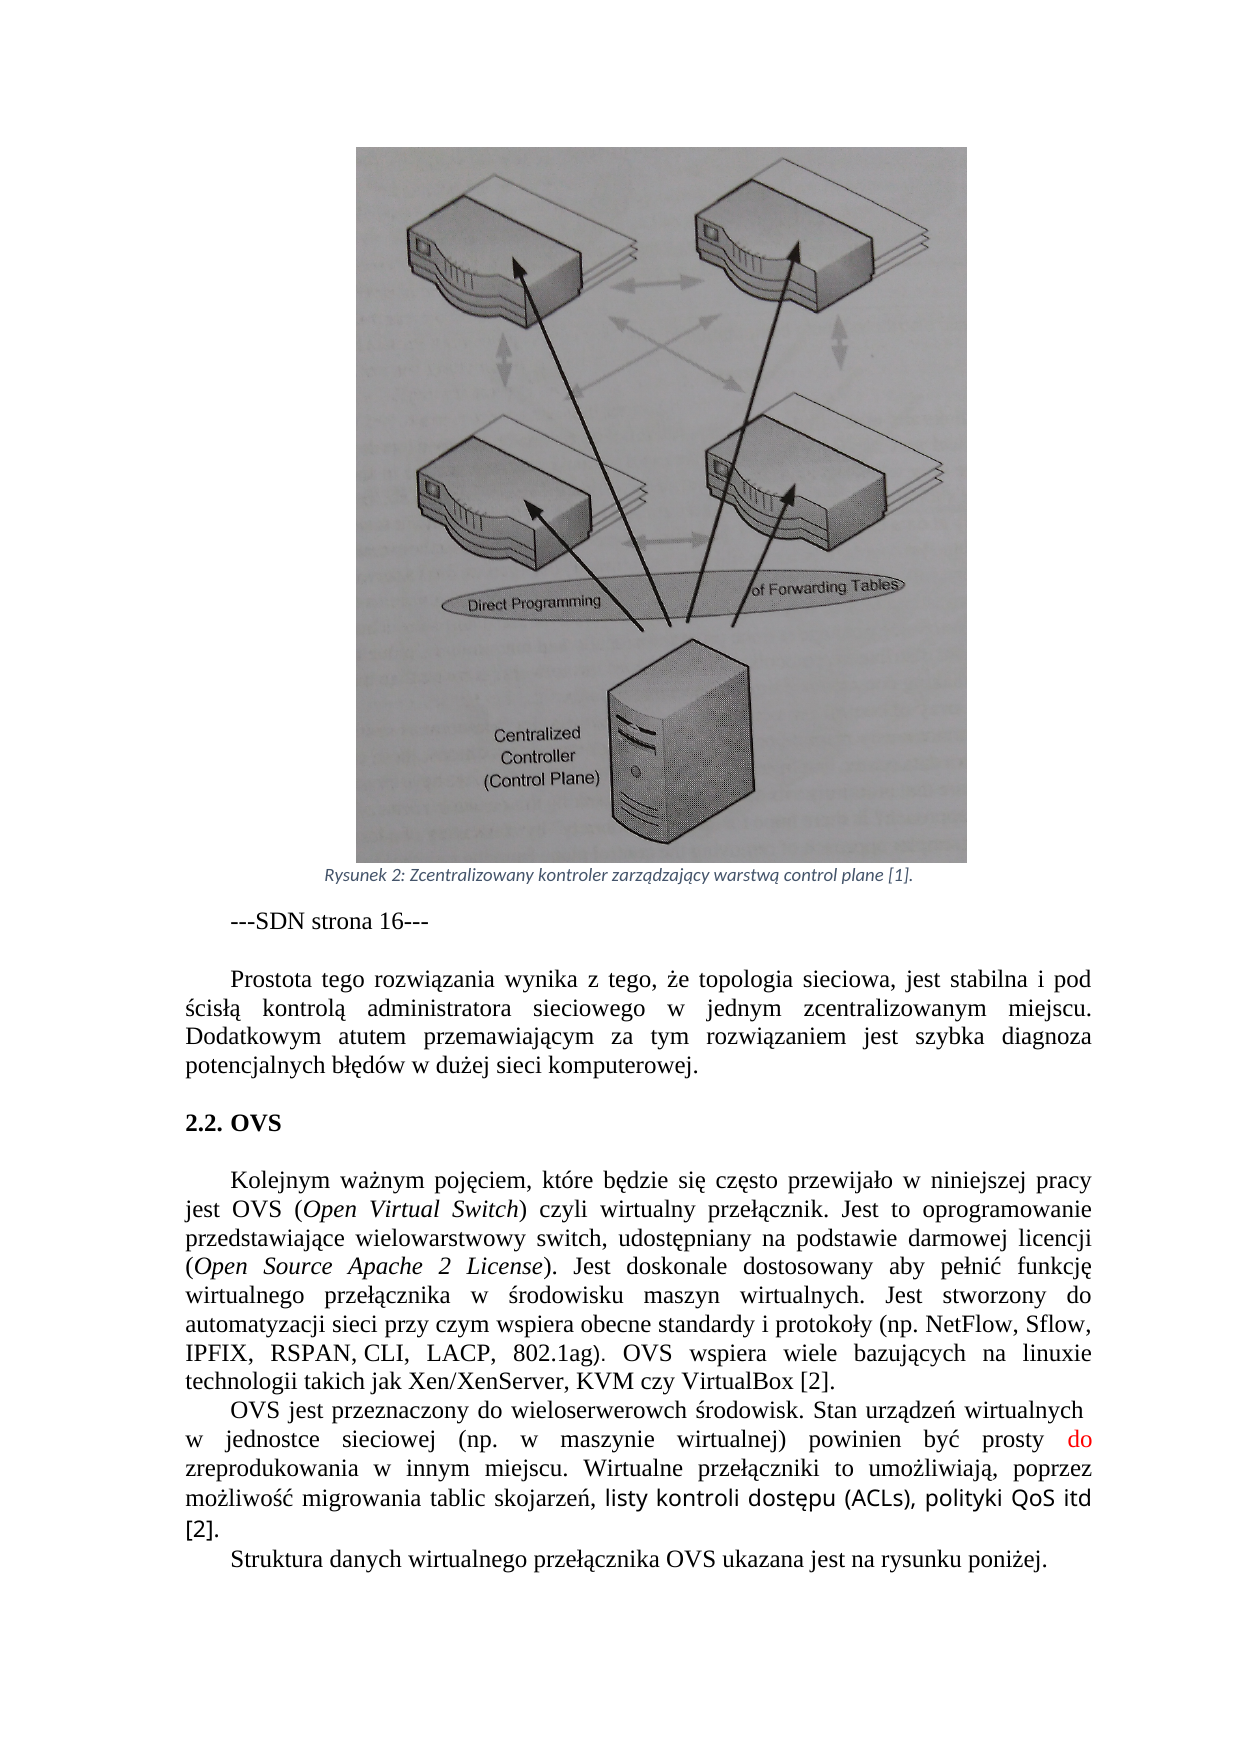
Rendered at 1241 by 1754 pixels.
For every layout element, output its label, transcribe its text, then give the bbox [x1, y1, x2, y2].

text Rysunek : Zcentralizowany kontroler zarządzający warstwą control plane [1]. [148, 863, 1093, 886]
list OVS [185, 1108, 1093, 1136]
picture [356, 147, 967, 863]
text Struktura danych wirtualnego przełącznika OVS ukazana jest na rysunku poniżej. [185, 1544, 1093, 1573]
text OVS jest przeznaczony do wieloserwerowch środowisk. Stan urządzeń wirtualnych w jednostce sieciowej (np. w maszynie wirtualnej) powinien być prosty do zreprodukowania w innym miejscu. Wirtualne przełączniki to umożliwiają, poprzez możliwość migrowania tablic skojarzeń, listy kontroli dostępu (ACLs), polityki QoS itd [2]. [185, 1395, 1093, 1544]
text Kolejnym ważnym pojęciem, które będzie się często przewijało w niniejszej pracy jest OVS (Open Virtual Switch) czyli wirtualny przełącznik. Jest to oprogramowanie przedstawiające wielowarstwowy switch, udostępniany na podstawie darmowej licencji (Open Source Apache 2 License). Jest doskonale dostosowany aby pełnić funkcję wirtualnego przełącznika w środowisku maszyn wirtualnych. Jest stworzony do automatyzacji sieci przy czym wspiera obecne standardy i protokoły (np. NetFlow, Sflow, IPFIX, RSPAN, CLI, LACP, 802.1ag). OVS wspiera wiele bazujących na linuxie technologii takich jak Xen/XenServer, KVM czy VirtualBox [2]. [185, 1165, 1093, 1395]
text Prostota tego rozwiązania wynika z tego, że topologia sieciowa, jest stabilna i pod ścisłą kontrolą administratora sieciowego w jednym zcentralizowanym miejscu. Dodatkowym atutem przemawiającym za tym rozwiązaniem jest szybka diagnoza potencjalnych błędów w dużej sieci komputerowej. [185, 964, 1093, 1079]
text ---SDN strona 16--- [185, 906, 1093, 935]
